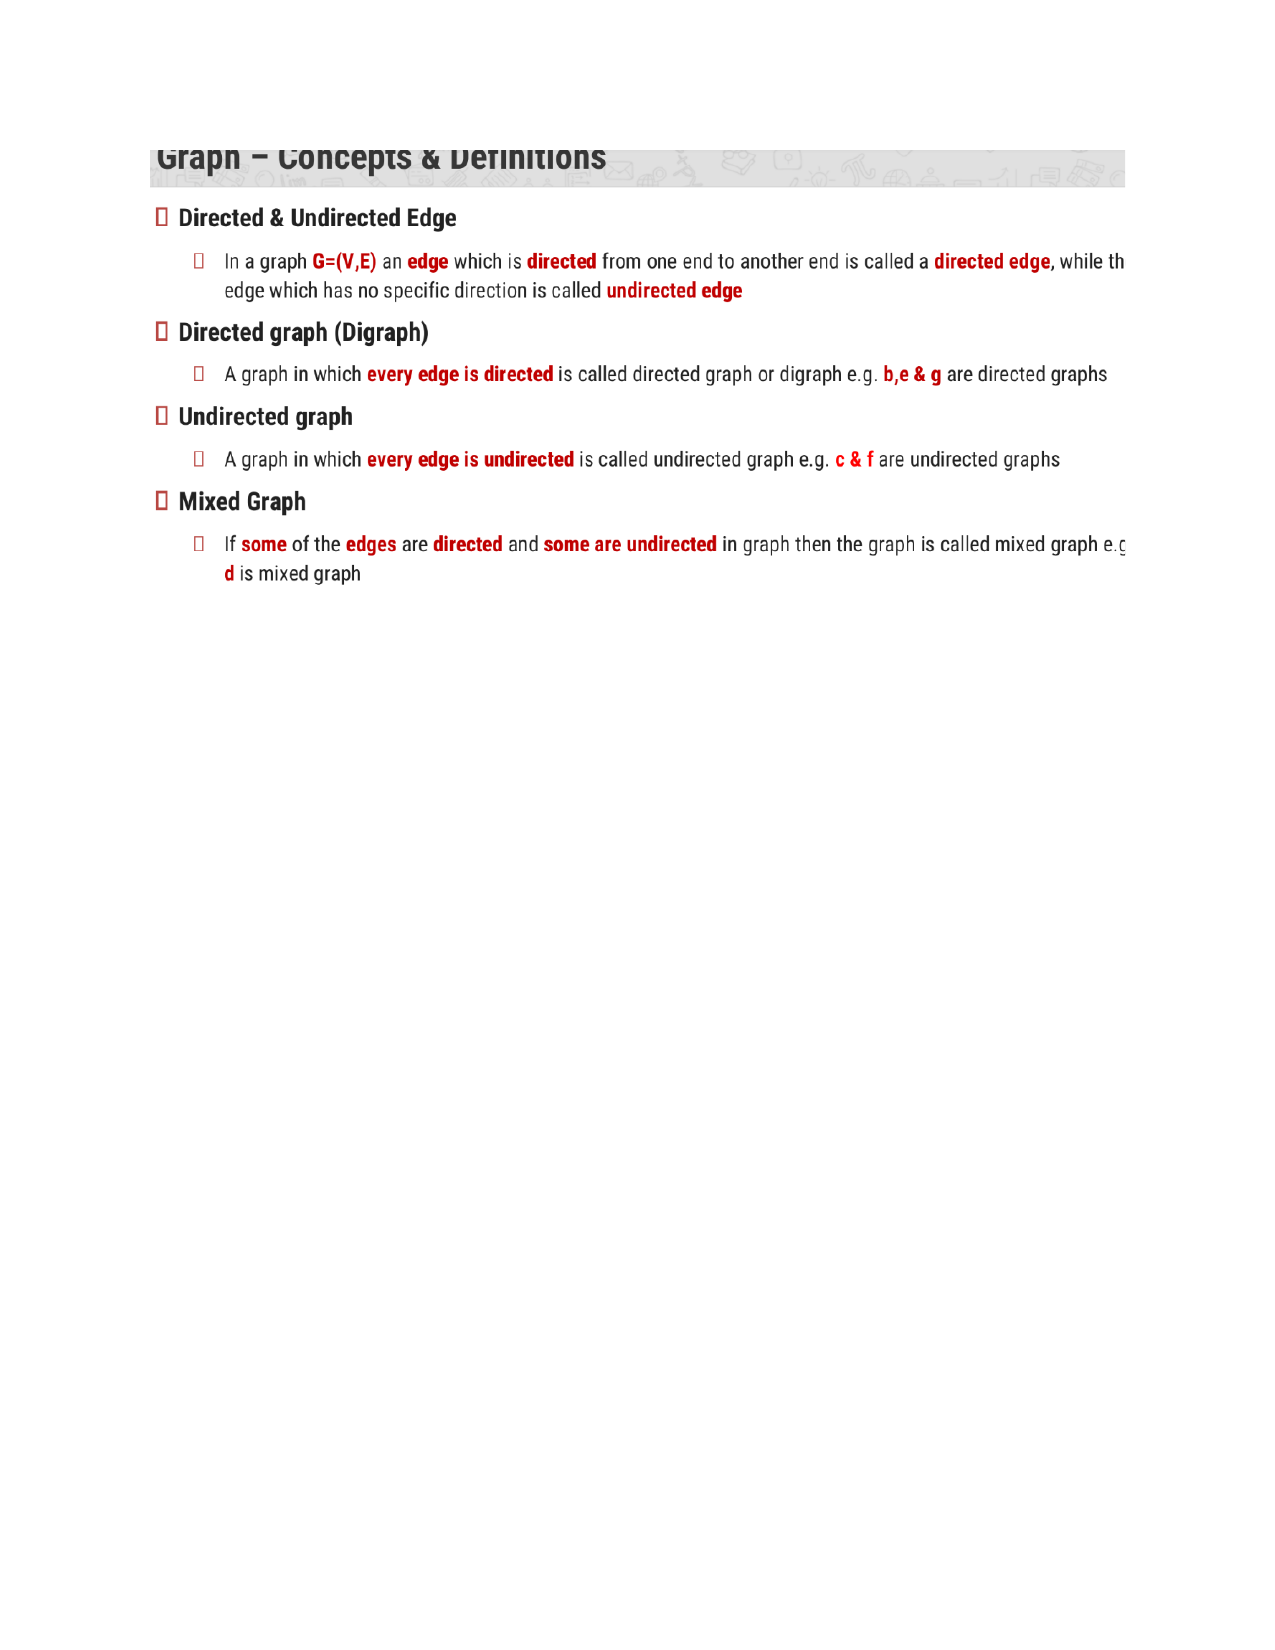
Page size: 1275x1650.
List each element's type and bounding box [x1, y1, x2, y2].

picture [150, 150, 1125, 616]
